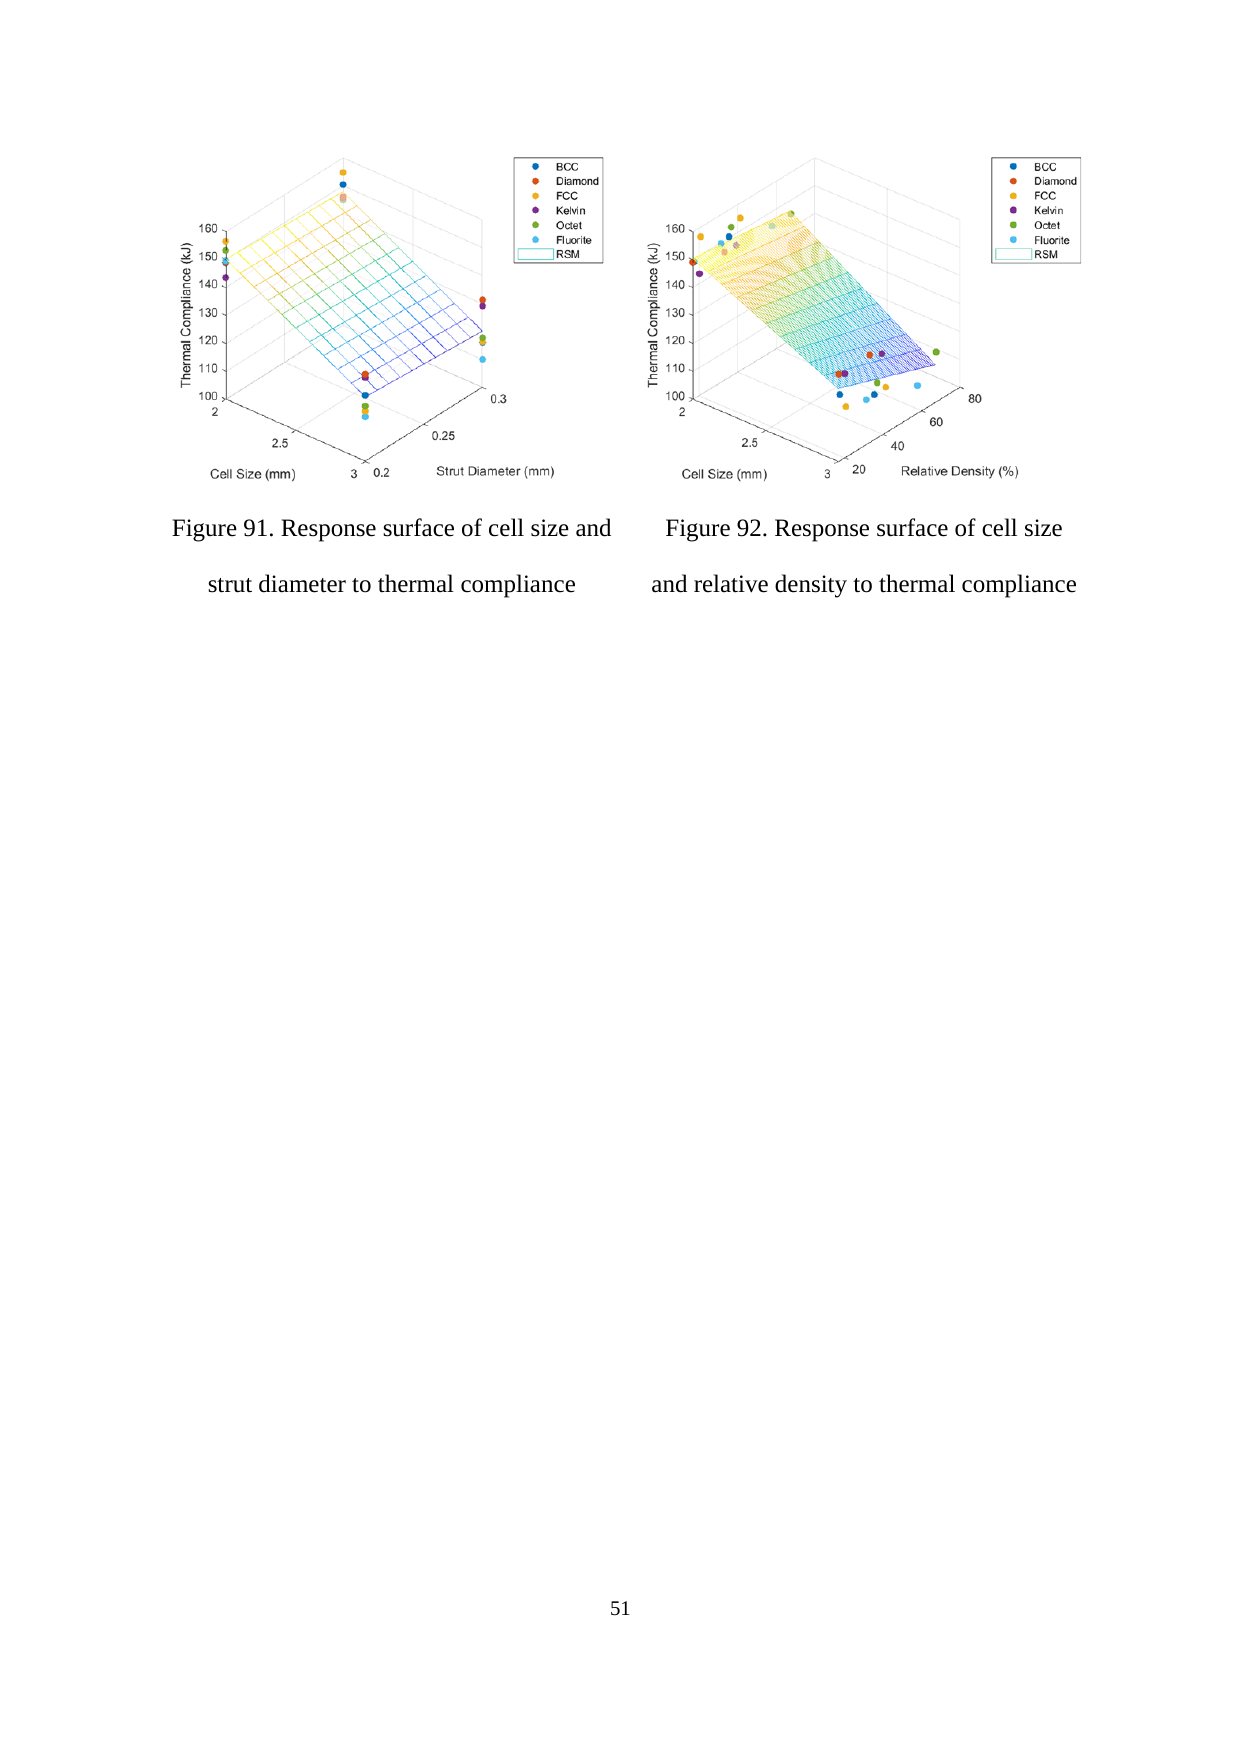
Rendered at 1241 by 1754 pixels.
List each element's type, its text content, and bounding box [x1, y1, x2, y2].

table_header [148, 157, 635, 509]
picture [179, 157, 604, 482]
table_header [635, 157, 1092, 509]
picture [646, 157, 1082, 482]
